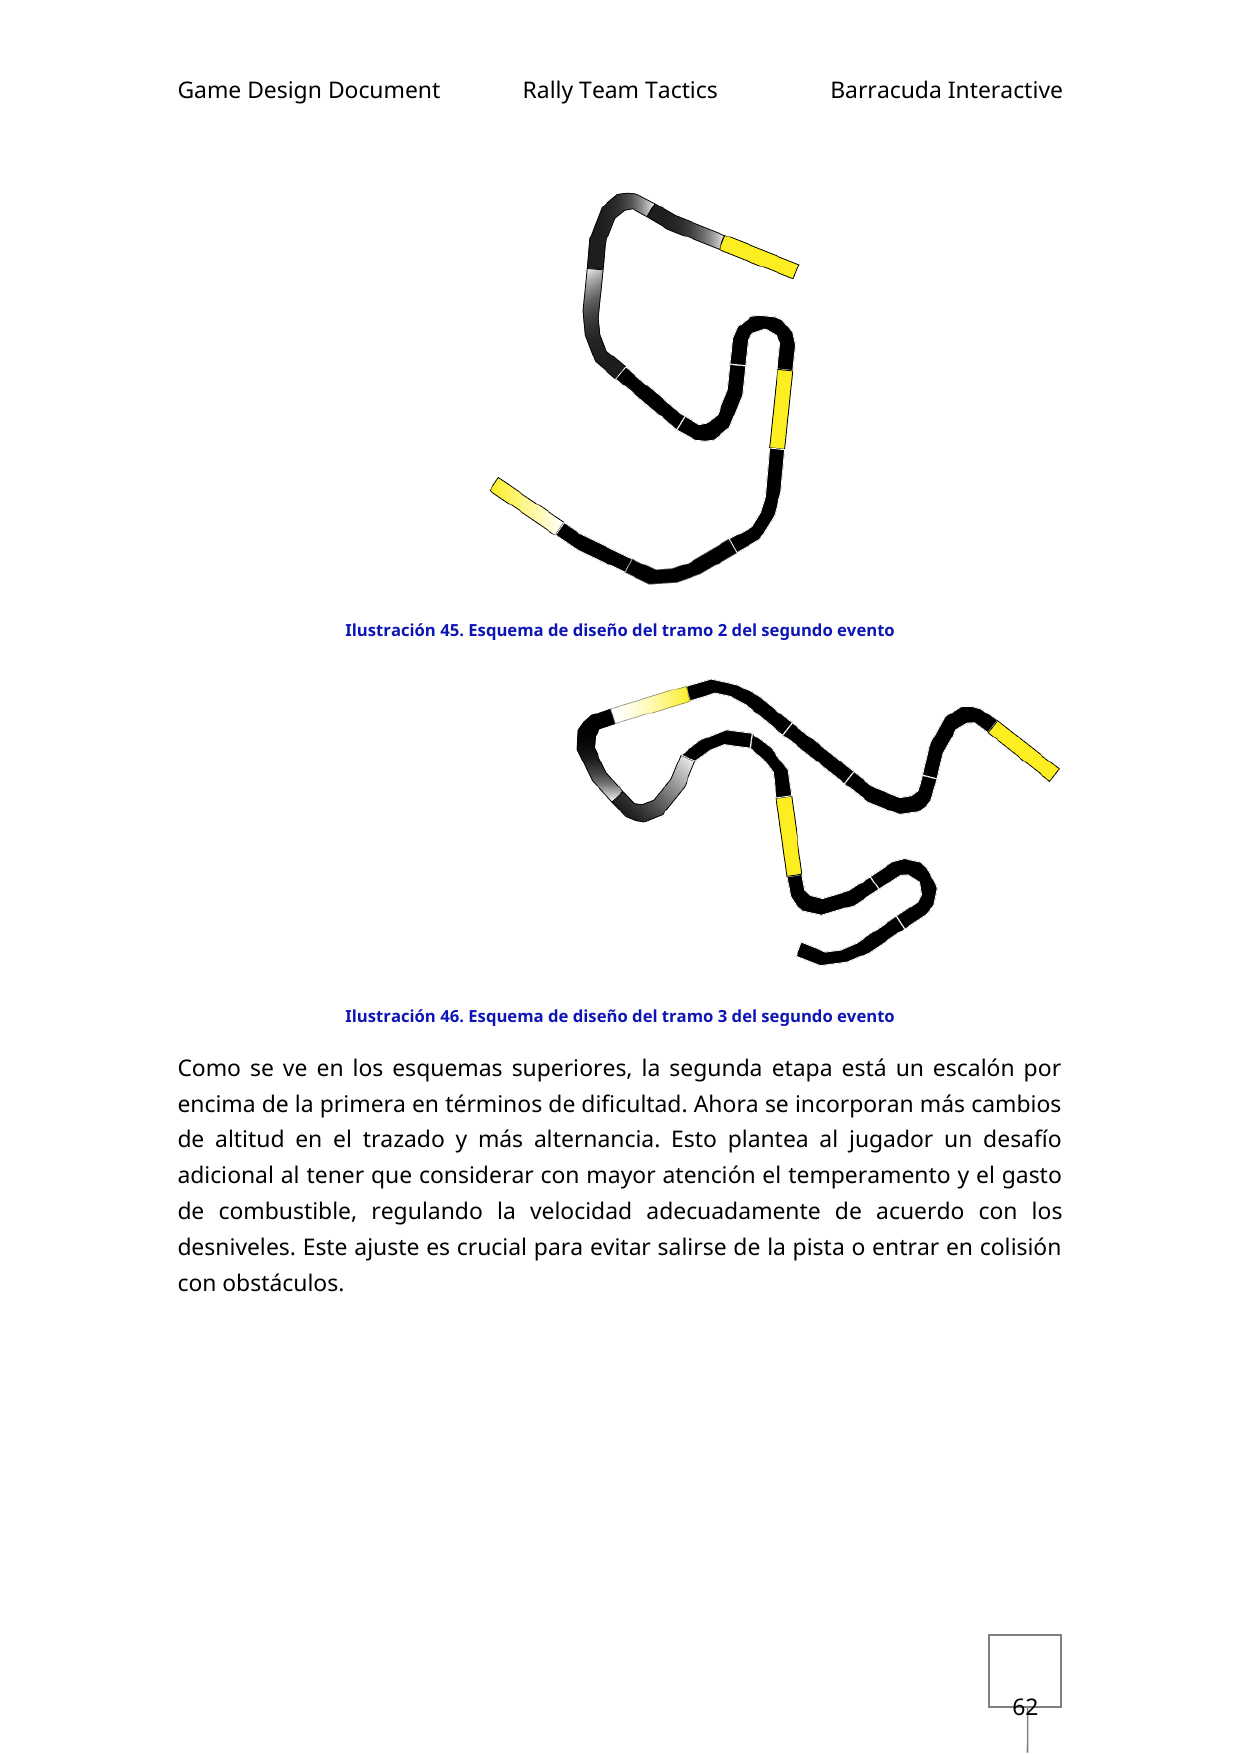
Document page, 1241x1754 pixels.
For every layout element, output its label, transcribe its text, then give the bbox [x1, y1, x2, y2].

picture [177, 147, 1063, 594]
text Como se ve en los esquemas superiores, la segunda etapa está un escalón por encima de la primera en términos de dificultad. Ahora se incorporan más cambios de altitud en el trazado y más alternancia. Esto plantea al jugador un desafío adicional al tener que considerar con mayor atención el temperamento y el gasto de combustible, regulando la velocidad adecuadamente de acuerdo con los desniveles. Este ajuste es crucial para evitar salirse de la pista o entrar en colisión con obstáculos. [177, 1052, 1063, 1298]
picture [177, 665, 1063, 980]
